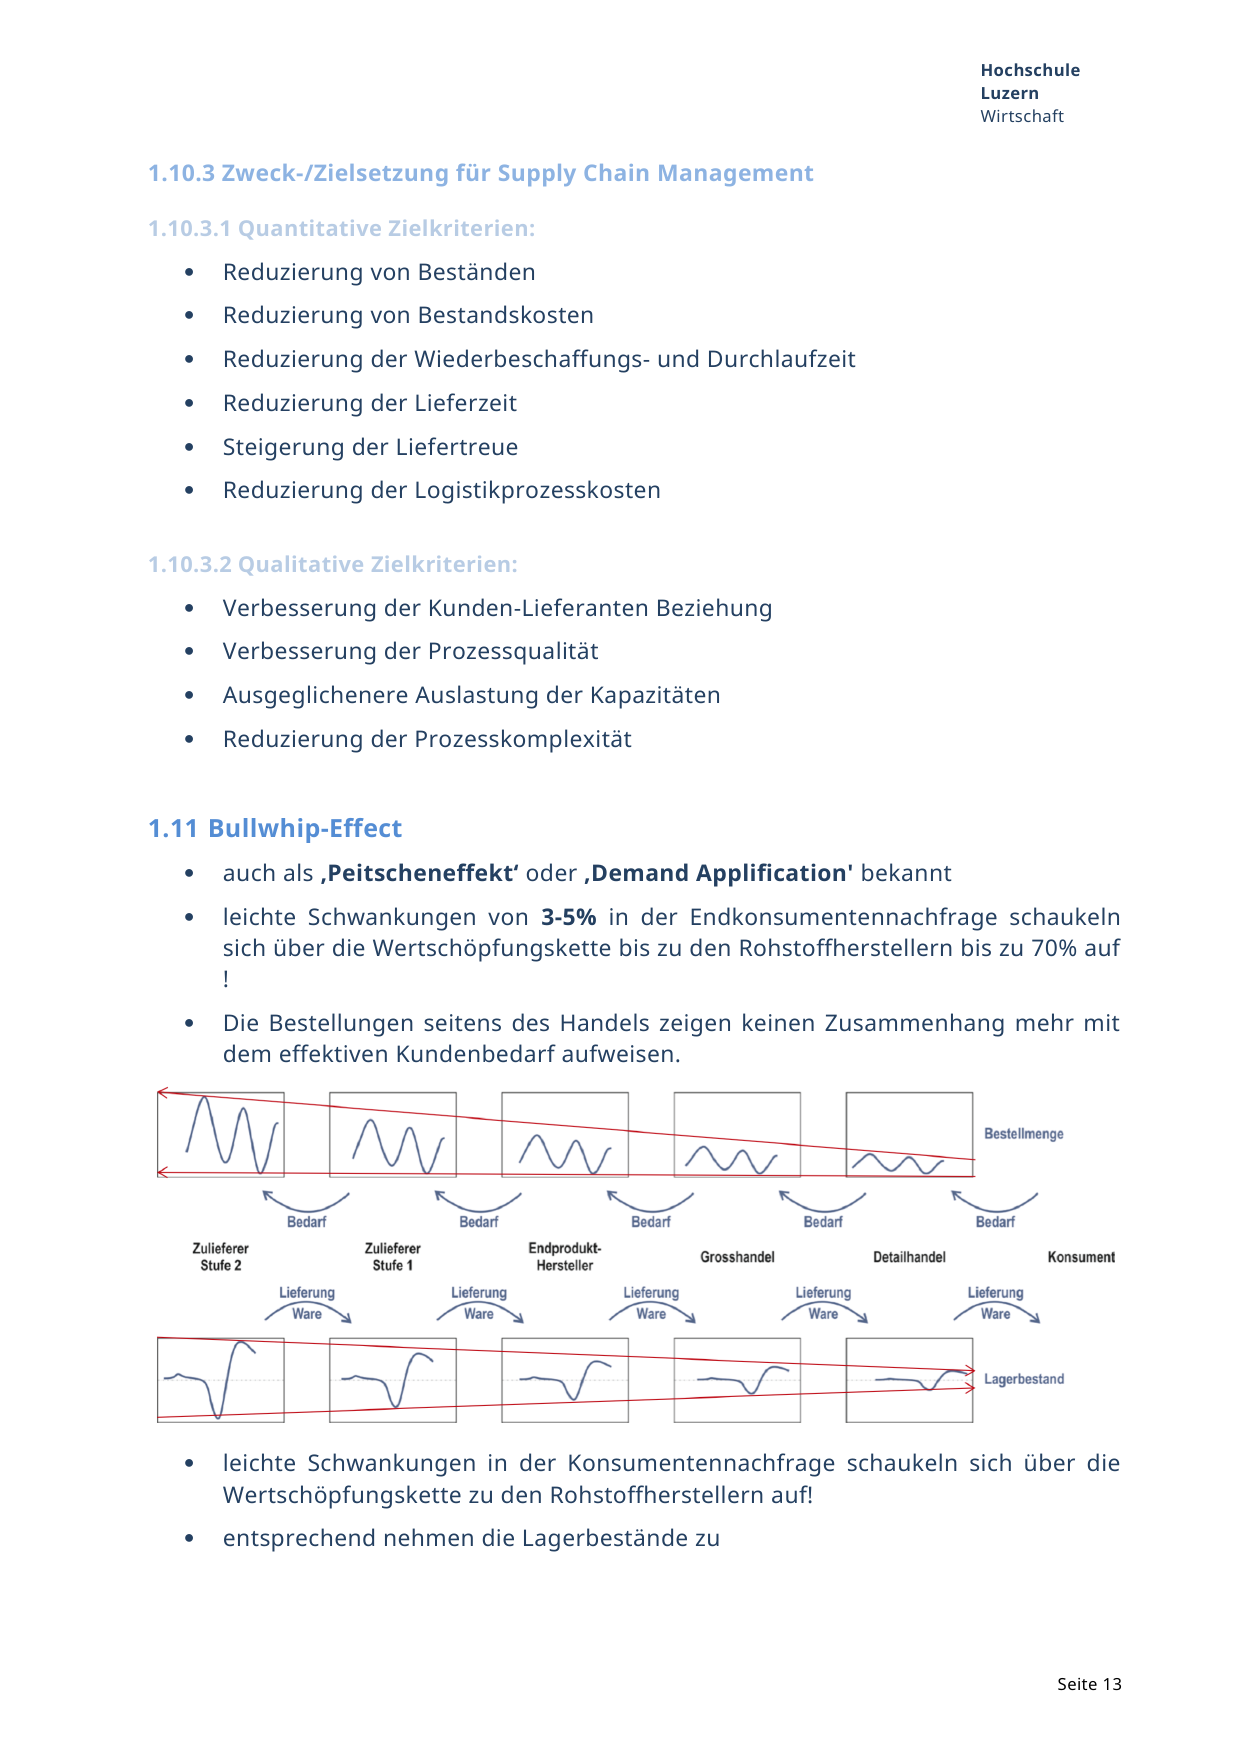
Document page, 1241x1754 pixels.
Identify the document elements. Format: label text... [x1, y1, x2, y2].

list Reduzierung von Bestandskosten [185, 299, 1122, 331]
subtitle Qualitative Zielkriterien: [148, 549, 1122, 579]
list Reduzierung von Beständen [185, 256, 1122, 287]
subtitle Quantitative Zielkriterien: [148, 213, 1122, 243]
list Reduzierung der Wiederbeschaffungs- und Durchlaufzeit [185, 343, 1122, 374]
list Verbesserung der Prozessqualität [185, 635, 1122, 667]
list Reduzierung der Prozesskomplexität [185, 723, 1122, 754]
list entsprechend nehmen die Lagerbestände zu [185, 1522, 1122, 1553]
subtitle Zweck-/Zielsetzung für Supply Chain Management [148, 157, 1122, 188]
list Verbesserung der Kunden-Lieferanten Beziehung [185, 592, 1122, 623]
list Ausgeglichenere Auslastung der Kapazitäten [185, 679, 1122, 710]
list auch als ‚Peitscheneffekt‘ oder ‚Demand Applification' bekannt [185, 857, 1122, 888]
subtitle Bullwhip-Effect [148, 810, 1122, 844]
list leichte Schwankungen von 3-5% in der Endkonsumentennachfrage schaukeln sich über die Wertschöpfungskette bis zu den Rohstoffherstellern bis zu 70% auf ! [185, 901, 1122, 994]
list leichte Schwankungen in der Konsumentennachfrage schaukeln sich über die Wertschöpfungskette zu den Rohstoffherstellern auf! [185, 1447, 1122, 1510]
list Reduzierung der Logistikprozesskosten [185, 474, 1122, 506]
list Steigerung der Liefertreue [185, 431, 1122, 462]
picture [147, 1082, 1123, 1435]
list Die Bestellungen seitens des Handels zeigen keinen Zusammenhang mehr mit dem effektiven Kundenbedarf aufweisen. [185, 1007, 1122, 1069]
list Reduzierung der Lieferzeit [185, 387, 1122, 418]
